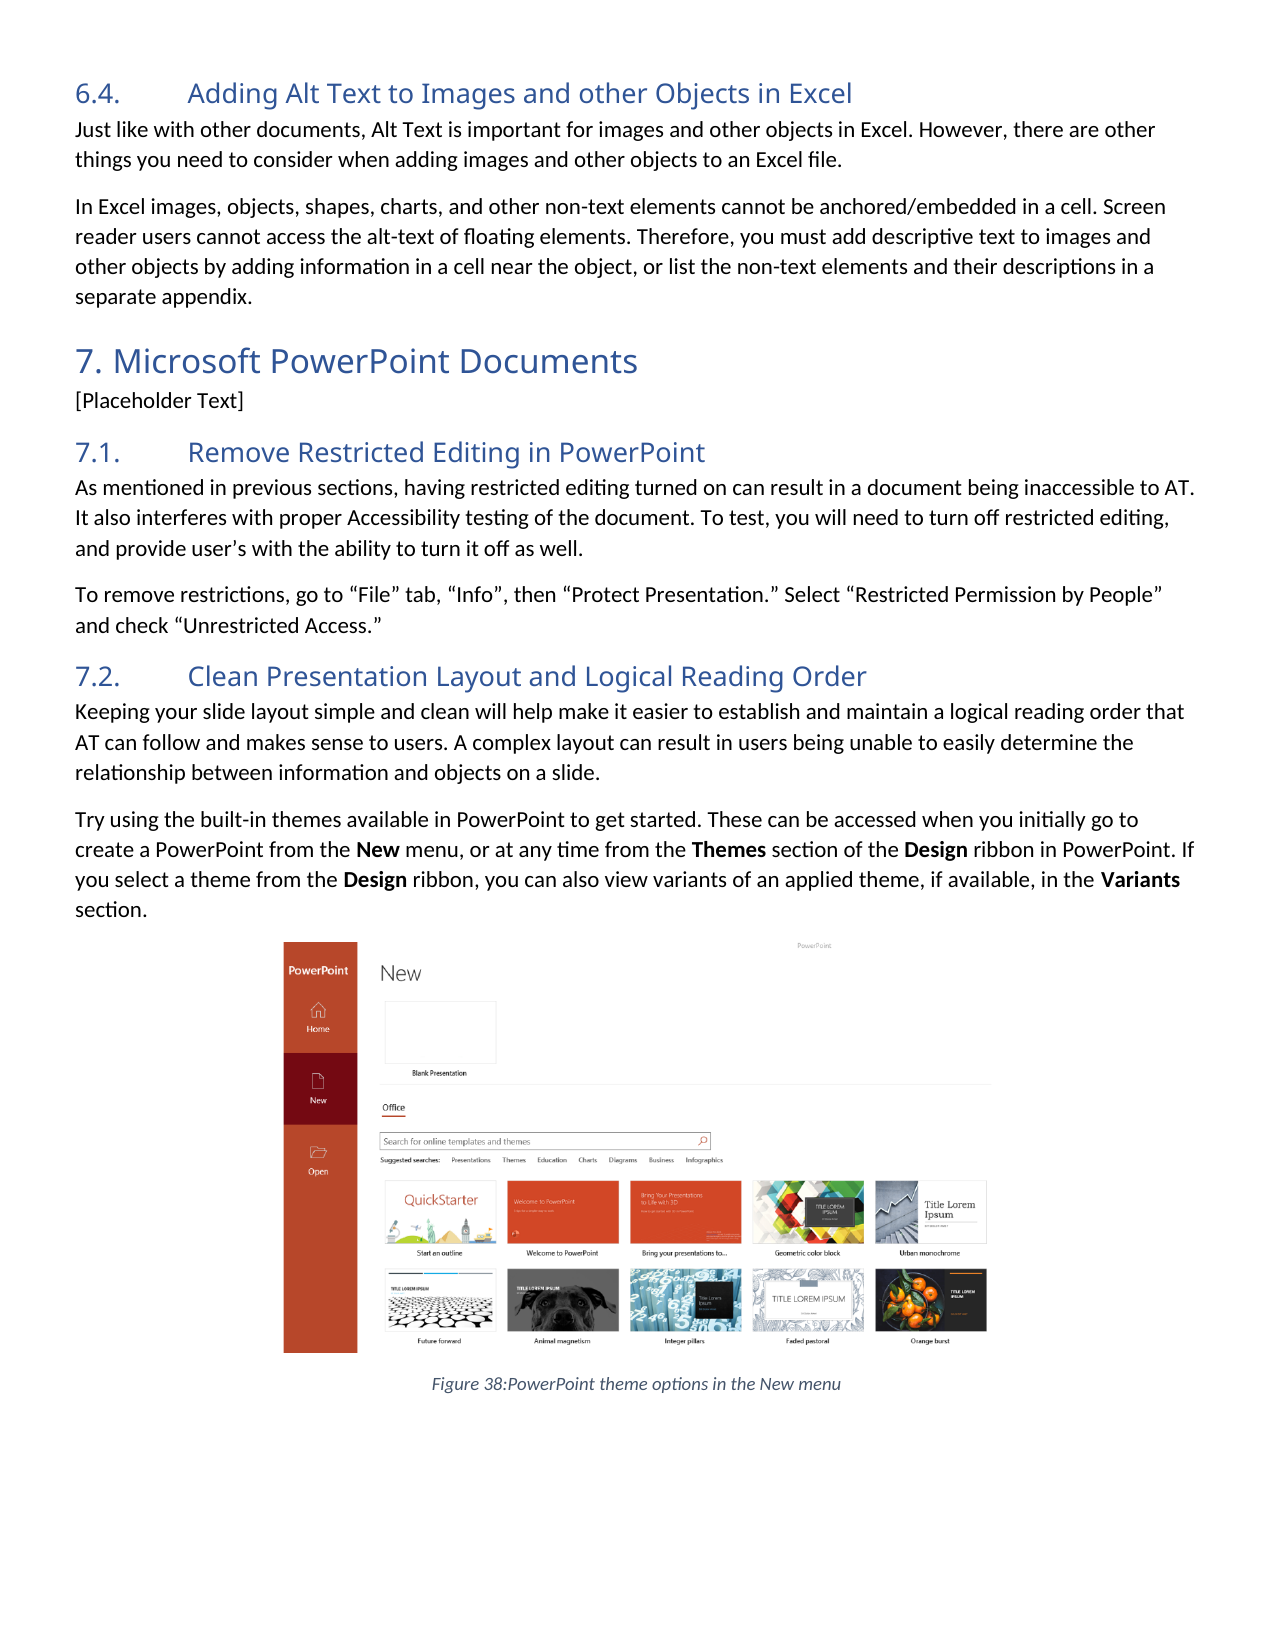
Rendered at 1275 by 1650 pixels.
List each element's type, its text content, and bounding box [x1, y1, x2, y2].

text Clean Presentation Layout and Logical Reading Order [75, 658, 1200, 694]
text To remove restrictions, go to “File” tab, “Info”, then “Protect Presentation.” Select “Restricted Permission by People” and check “Unrestricted Access.” [75, 581, 1200, 639]
text Try using the built-in themes available in PowerPoint to get started. These can be accessed when you initially go to create a PowerPoint from the New menu, or at any time from the Themes section of the Design ribbon in PowerPoint. If you select a theme from the Design ribbon, you can also view variants of an applied theme, if available, in the Variants section. [75, 805, 1200, 923]
picture [283, 942, 992, 1353]
text Remove Restricted Editing in PowerPoint [75, 433, 1200, 470]
text Adding Alt Text to Images and other Objects in Excel [75, 75, 1200, 112]
text In Excel images, objects, shapes, charts, and other non-text elements cannot be anchored/embedded in a cell. Screen reader users cannot access the alt-text of floating elements. Therefore, you must add descriptive text to images and other objects by adding information in a cell near the object, or list the non-text elements and their descriptions in a separate appendix. [75, 192, 1200, 311]
text Microsoft PowerPoint Documents [75, 338, 1200, 383]
text Keeping your slide layout simple and clean will help make it easier to establish and maintain a logical reading order that AT can follow and makes sense to users. A complex layout can result in users being unable to easily determine the relationship between information and objects on a slide. [75, 697, 1200, 786]
text [Placeholder Text] [75, 387, 1200, 415]
text As mentioned in previous sections, having restricted editing turned on can result in a document being inaccessible to AT. It also interferes with proper Accessibility testing of the document. To test, you will need to turn off restricted editing, and provide user’s with the ability to turn it off as well. [75, 473, 1200, 562]
text Just like with other documents, Alt Text is important for images and other objects in Excel. However, there are other things you need to consider when adding images and other objects to an Excel file. [75, 115, 1200, 173]
